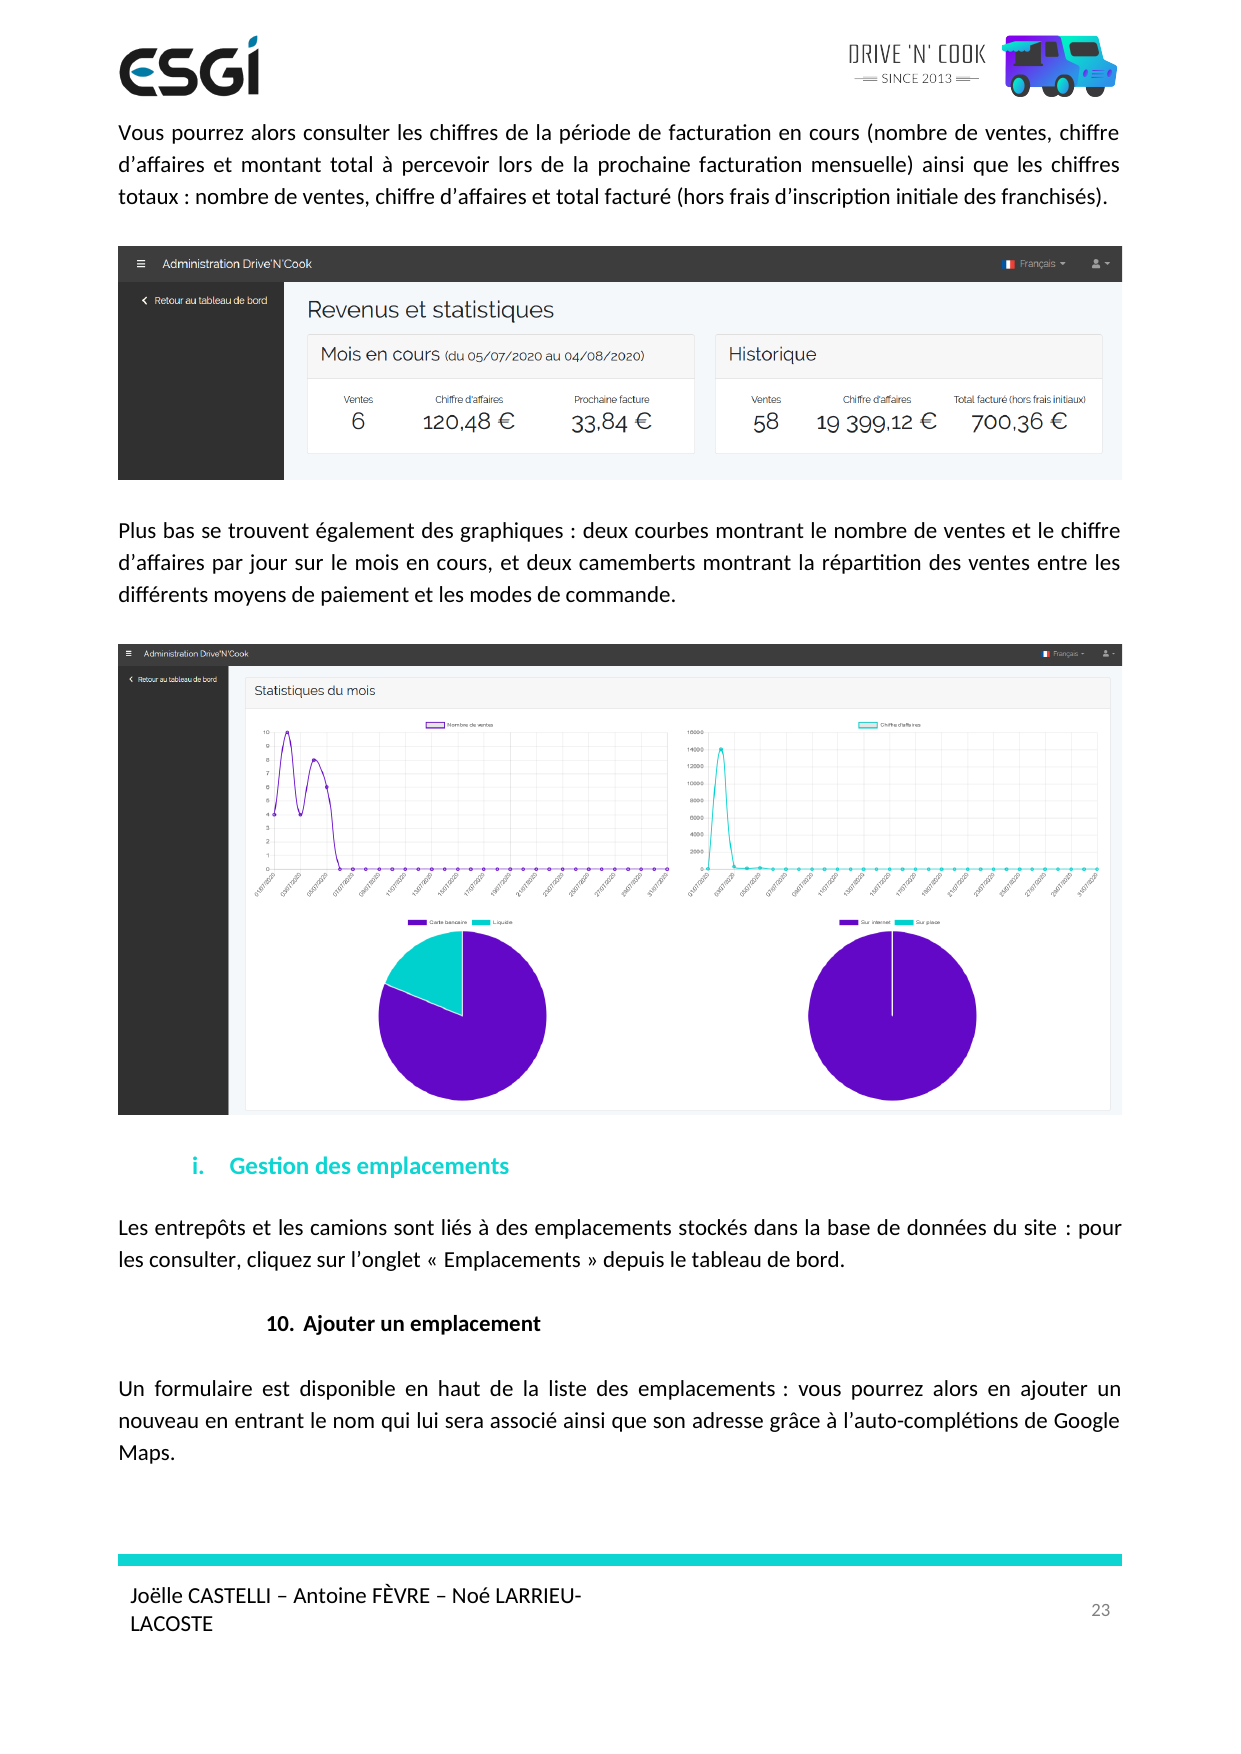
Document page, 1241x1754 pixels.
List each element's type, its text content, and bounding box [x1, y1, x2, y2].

list Ajouter un emplacement [266, 1309, 1122, 1337]
text Un formulaire est disponible en haut de la liste des emplacements : vous pourrez alors en ajouter un nouveau en entrant le nom qui lui sera associé ainsi que son adresse grâce à l’auto-complétions de Google Maps. [118, 1374, 1122, 1466]
picture [118, 35, 259, 98]
picture [118, 644, 1123, 1115]
picture [997, 30, 1122, 101]
picture [118, 246, 1123, 480]
list Gestion des emplacements [192, 1151, 1122, 1181]
text Vous pourrez alors consulter les chiffres de la période de facturation en cours (nombre de ventes, chiffre d’affaires et montant total à percevoir lors de la prochaine facturation mensuelle) ainsi que les chiffres totaux : nombre de ventes, chiffre d’affaires et total facturé (hors frais d’inscription initiale des franchisés). [118, 118, 1122, 211]
text Les entrepôts et les camions sont liés à des emplacements stockés dans la base de données du site : pour les consulter, cliquez sur l’onglet « Emplacements » depuis le tableau de bord. [118, 1213, 1122, 1273]
text Plus bas se trouvent également des graphiques : deux courbes montrant le nombre de ventes et le chiffre d’affaires par jour sur le mois en cours, et deux camemberts montrant la répartition des ventes entre les différents moyens de paiement et les modes de commande. [118, 516, 1122, 608]
picture [837, 40, 996, 91]
